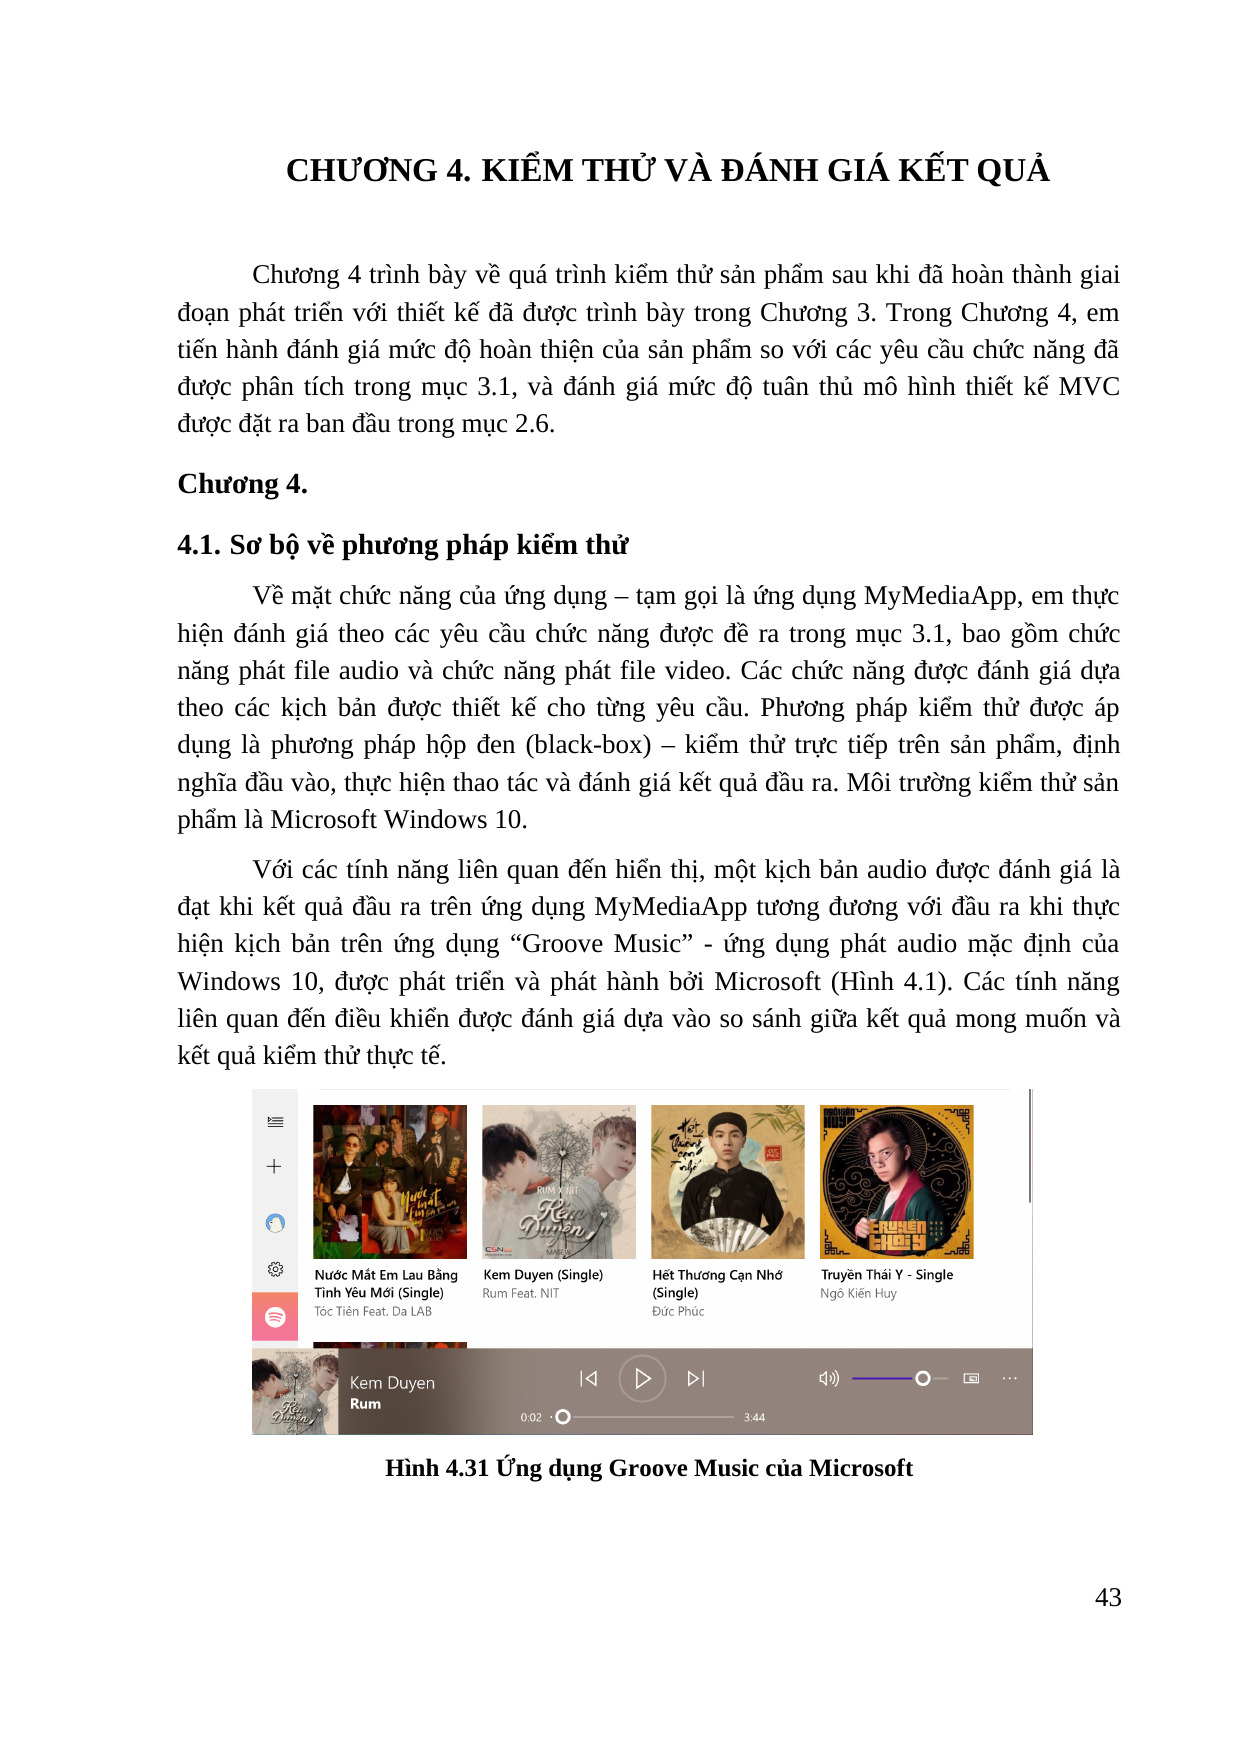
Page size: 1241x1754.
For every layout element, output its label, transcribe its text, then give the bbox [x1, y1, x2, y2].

text Với các tính năng liên quan đến hiển thị, một kịch bản audio được đánh giá là đạt khi kết quả đầu ra trên ứng dụng MyMediaApp tương đương với đầu ra khi thực hiện kịch bản trên ứng dụng “Groove Music” - ứng dụng phát audio mặc định của Windows 10, được phát triển và phát hành bởi Microsoft (Hình 4.1). Các tính năng liên quan đến điều khiển được đánh giá dựa vào so sánh giữa kết quả mong muốn và kết quả kiểm thử thực tế. [177, 853, 1122, 1071]
text Về mặt chức năng của ứng dụng – tạm gọi là ứng dụng MyMediaApp, em thực hiện đánh giá theo các yêu cầu chức năng được đề ra trong mục 3.1, bao gồm chức năng phát file audio và chức năng phát file video. Các chức năng được đánh giá dựa theo các kịch bản được thiết kế cho từng yêu cầu. Phương pháp kiểm thử được áp dụng là phương pháp hộp đen (black-box) – kiểm thử trực tiếp trên sản phẩm, định nghĩa đầu vào, thực hiện thao tác và đánh giá kết quả đầu ra. Môi trường kiểm thử sản phẩm là Microsoft Windows 10. [177, 579, 1122, 834]
picture [252, 1089, 1033, 1435]
subtitle Sơ bộ về phương pháp kiểm thử [177, 527, 1122, 560]
subtitle KIỂM THỬ VÀ ĐÁNH GIÁ KẾT QUẢ [214, 150, 1122, 188]
text Chương 4 trình bày về quá trình kiểm thử sản phẩm sau khi đã hoàn thành giai đoạn phát triển với thiết kế đã được trình bày trong Chương 3. Trong Chương 4, em tiến hành đánh giá mức độ hoàn thiện của sản phẩm so với các yêu cầu chức năng đã được phân tích trong mục 3.1, và đánh giá mức độ tuân thủ mô hình thiết kế MVC được đặt ra ban đầu trong mục 2.6. [177, 258, 1122, 439]
